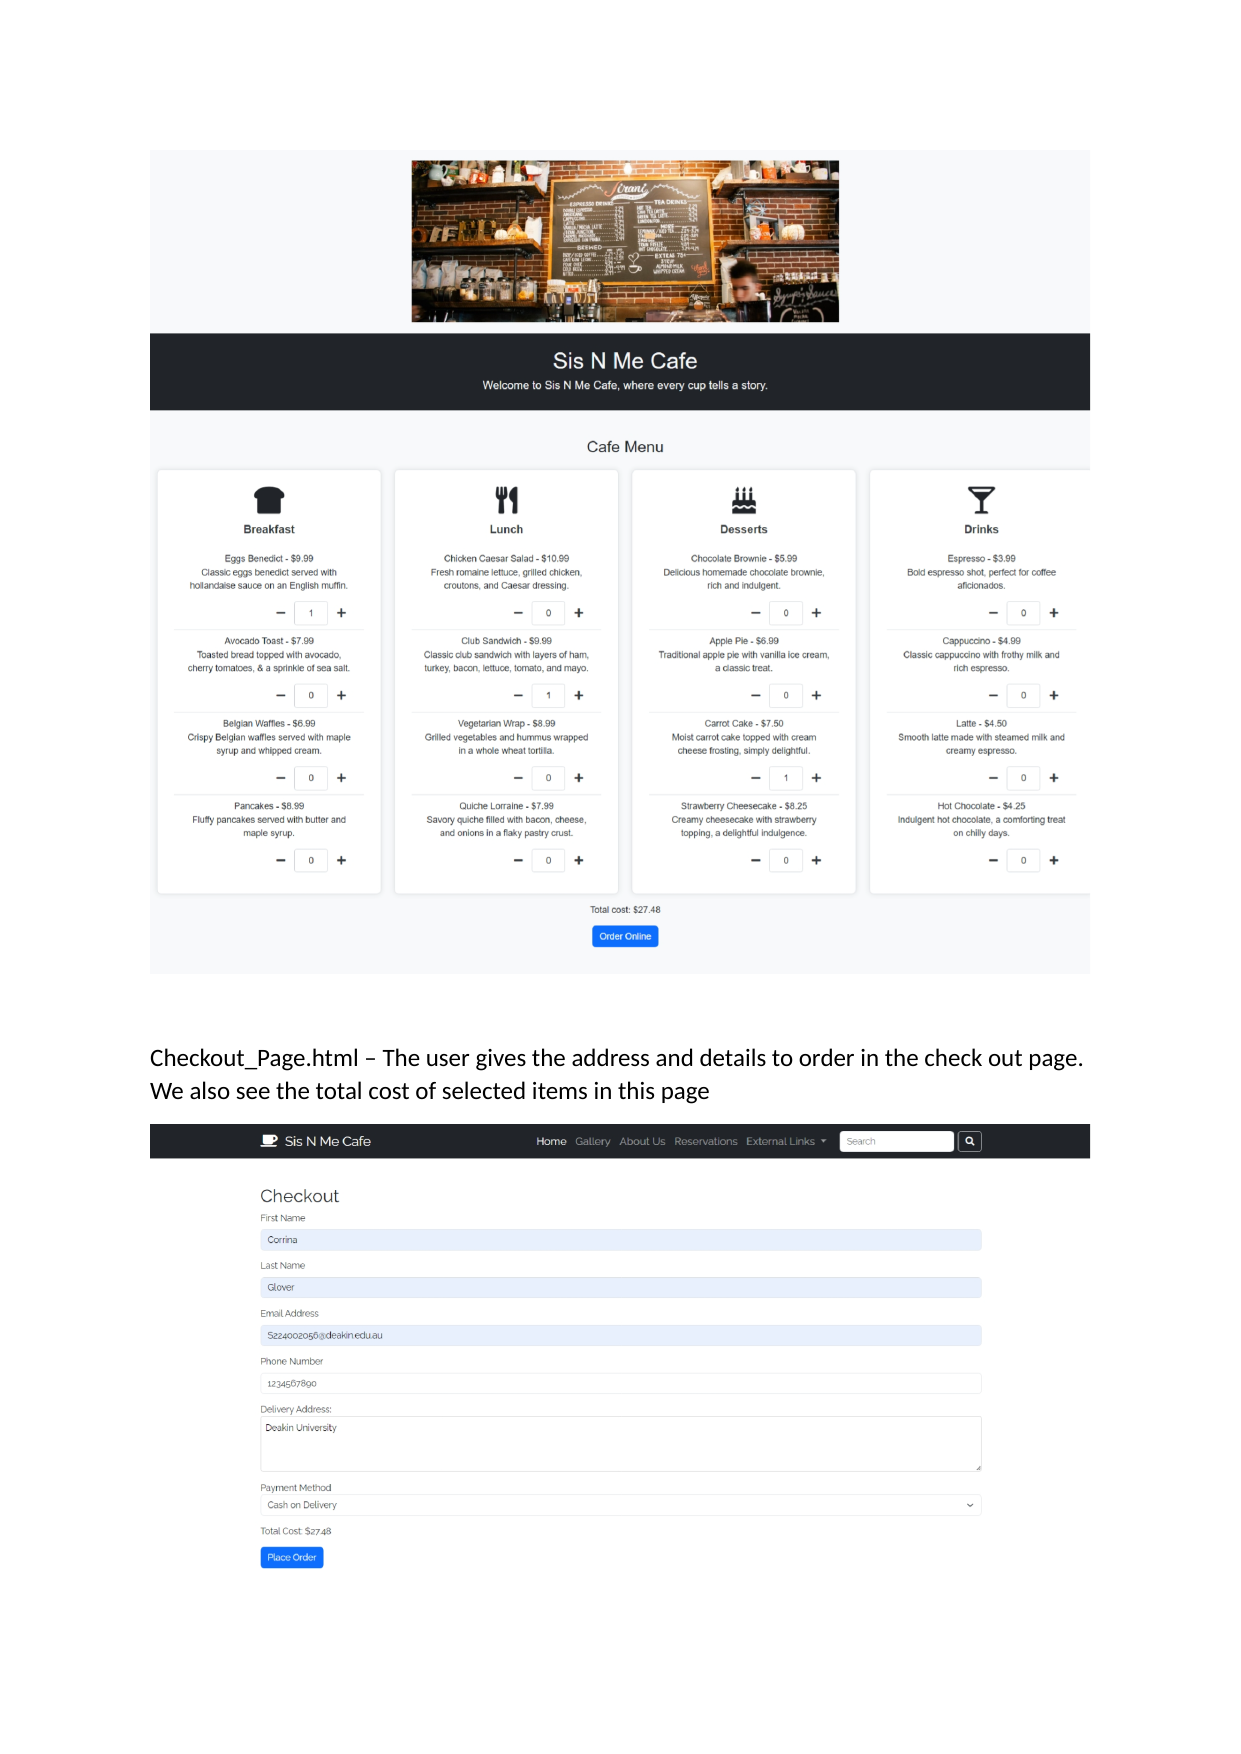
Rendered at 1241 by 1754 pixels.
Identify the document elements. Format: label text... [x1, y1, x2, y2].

picture [150, 150, 1091, 974]
text Checkout_Page.html – The user gives the address and details to order in the check out page. We also see the total cost of selected items in this page [150, 1042, 1090, 1106]
picture [150, 1124, 1091, 1602]
